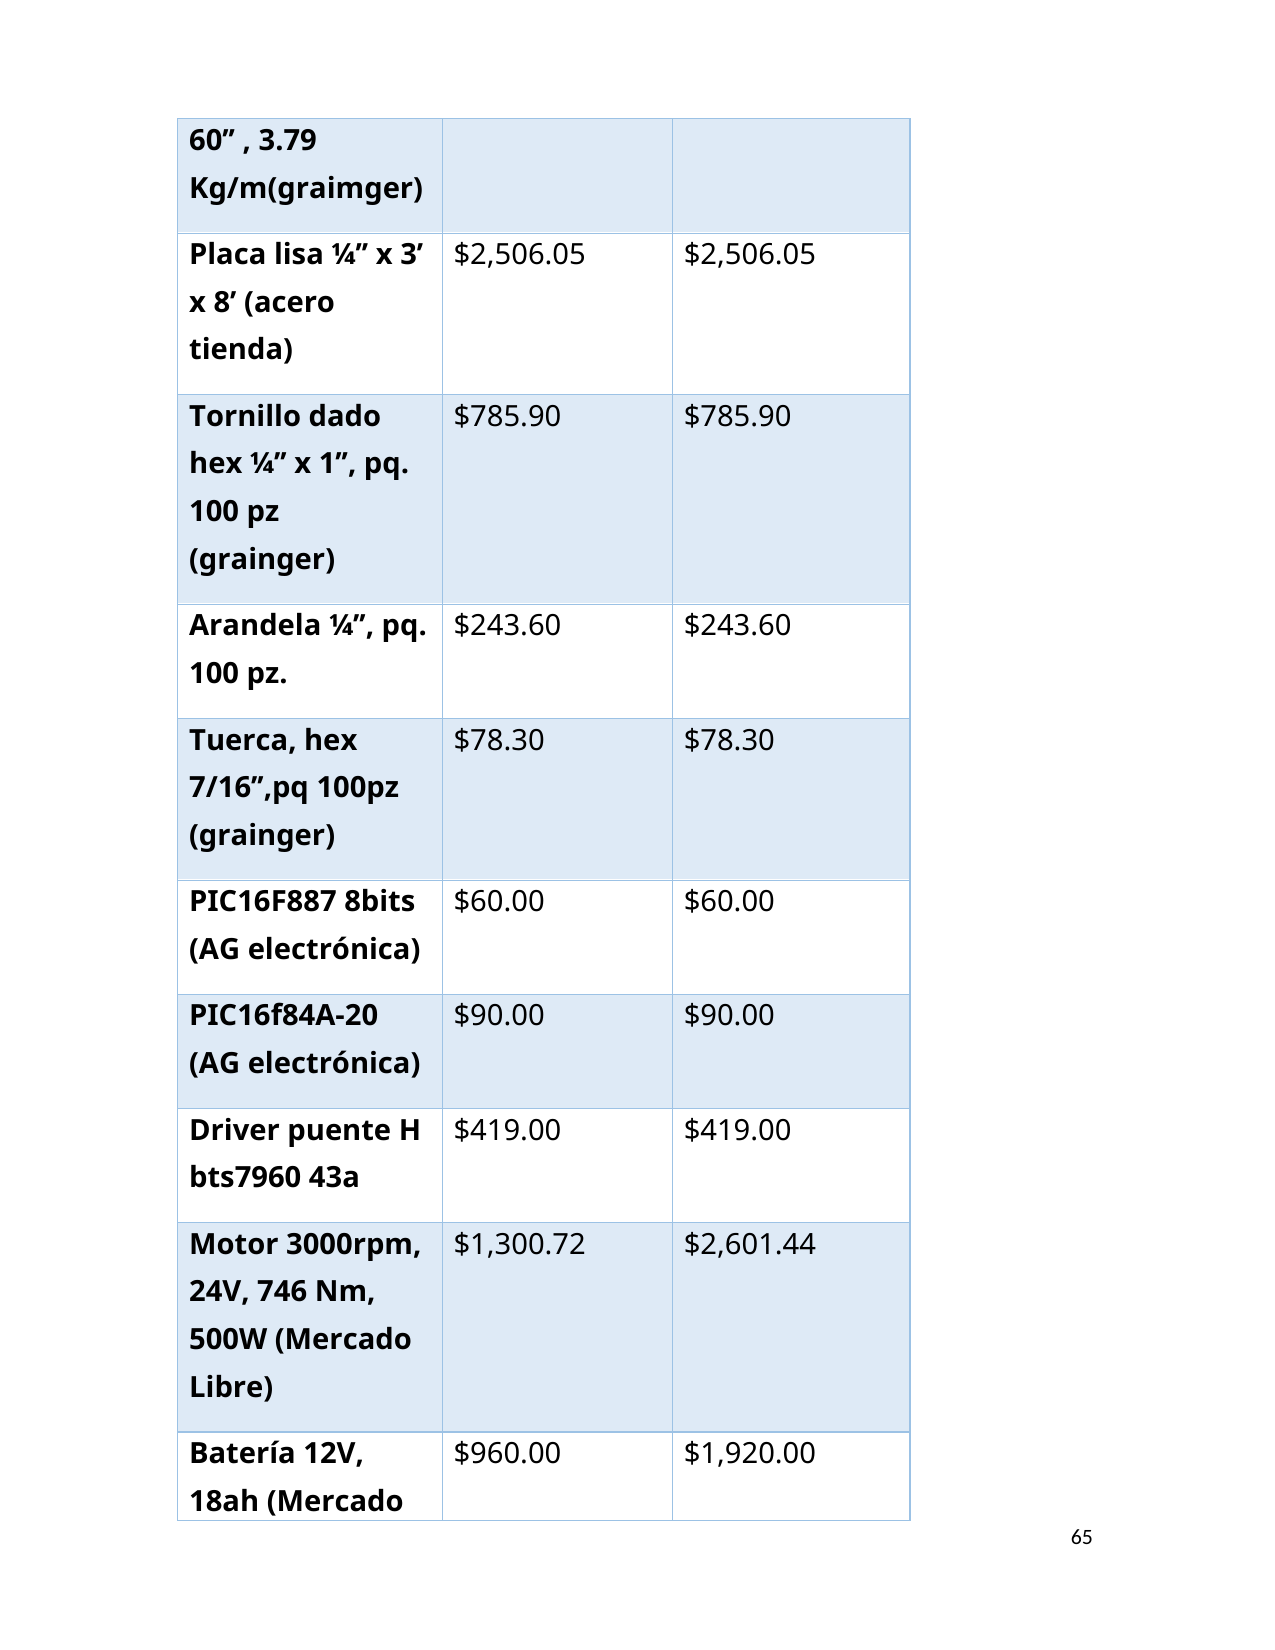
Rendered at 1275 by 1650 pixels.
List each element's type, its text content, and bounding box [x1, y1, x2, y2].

table_cell $60.00 [443, 881, 672, 994]
table_cell $2,601.44 [673, 1223, 909, 1431]
table_cell $8,801.50 [673, 119, 909, 232]
table_cell Tuerca, hex 7/16’’,pq 100pz (grainger) [178, 719, 442, 879]
table_cell $1.760.30 [443, 119, 672, 232]
table_cell $2,506.05 [673, 234, 909, 394]
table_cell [178, 1433, 442, 1520]
table_cell $243.60 [673, 605, 909, 718]
table_cell Driver puente H bts7960 43a [178, 1109, 442, 1222]
table_cell $785.90 [443, 395, 672, 603]
table_cell $419.00 [673, 1109, 909, 1222]
table_cell $2,506.05 [443, 234, 672, 394]
table_cell $1,300.72 [443, 1223, 672, 1431]
table_cell Arandela ¼’’, pq. 100 pz. [178, 605, 442, 718]
table_cell $1,920.00 [673, 1433, 909, 1520]
table_cell $419.00 [443, 1109, 672, 1222]
table_cell $78.30 [443, 719, 672, 879]
table_cell Motor 3000rpm, 24V, 746 Nm, 500W (Mercado Libre) [178, 1223, 442, 1431]
table_cell $90.00 [673, 995, 909, 1108]
table_cell $78.30 [673, 719, 909, 879]
table_cell $90.00 [443, 995, 672, 1108]
table_cell PIC16f84A-20 (AG electrónica) [178, 995, 442, 1108]
table_cell $785.90 [673, 395, 909, 603]
table_cell $243.60 [443, 605, 672, 718]
table_cell PIC16F887 8bits (AG electrónica) [178, 881, 442, 994]
table_cell Placa lisa ¼’’ x 3’ x 8’ (acero tienda) [178, 234, 442, 394]
table_cell $60.00 [673, 881, 909, 994]
table_cell $960.00 [443, 1433, 672, 1520]
table_cell Tornillo dado hex ¼’’ x 1’’, pq. 100 pz (grainger) [178, 395, 442, 603]
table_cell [178, 119, 442, 232]
